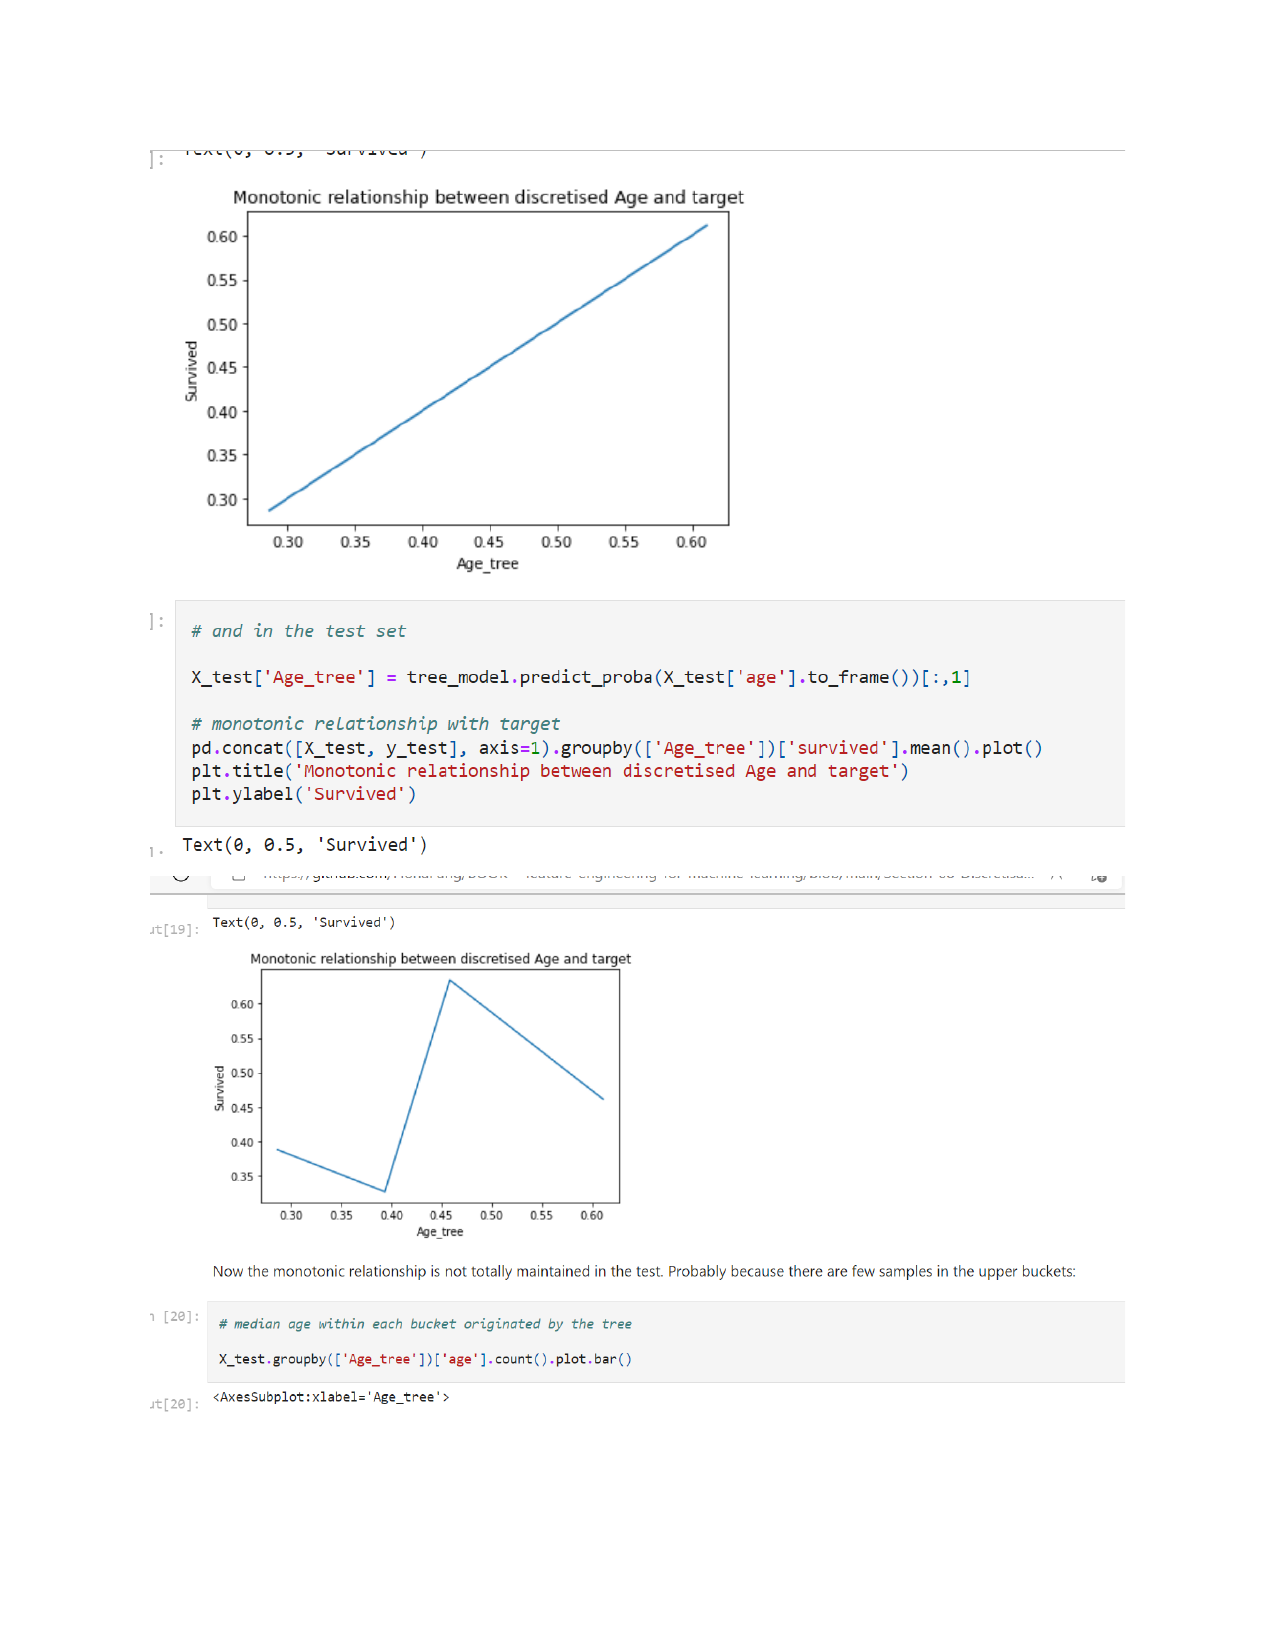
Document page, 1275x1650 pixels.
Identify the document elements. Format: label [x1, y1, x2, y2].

picture [150, 150, 1125, 857]
picture [150, 876, 1125, 1414]
